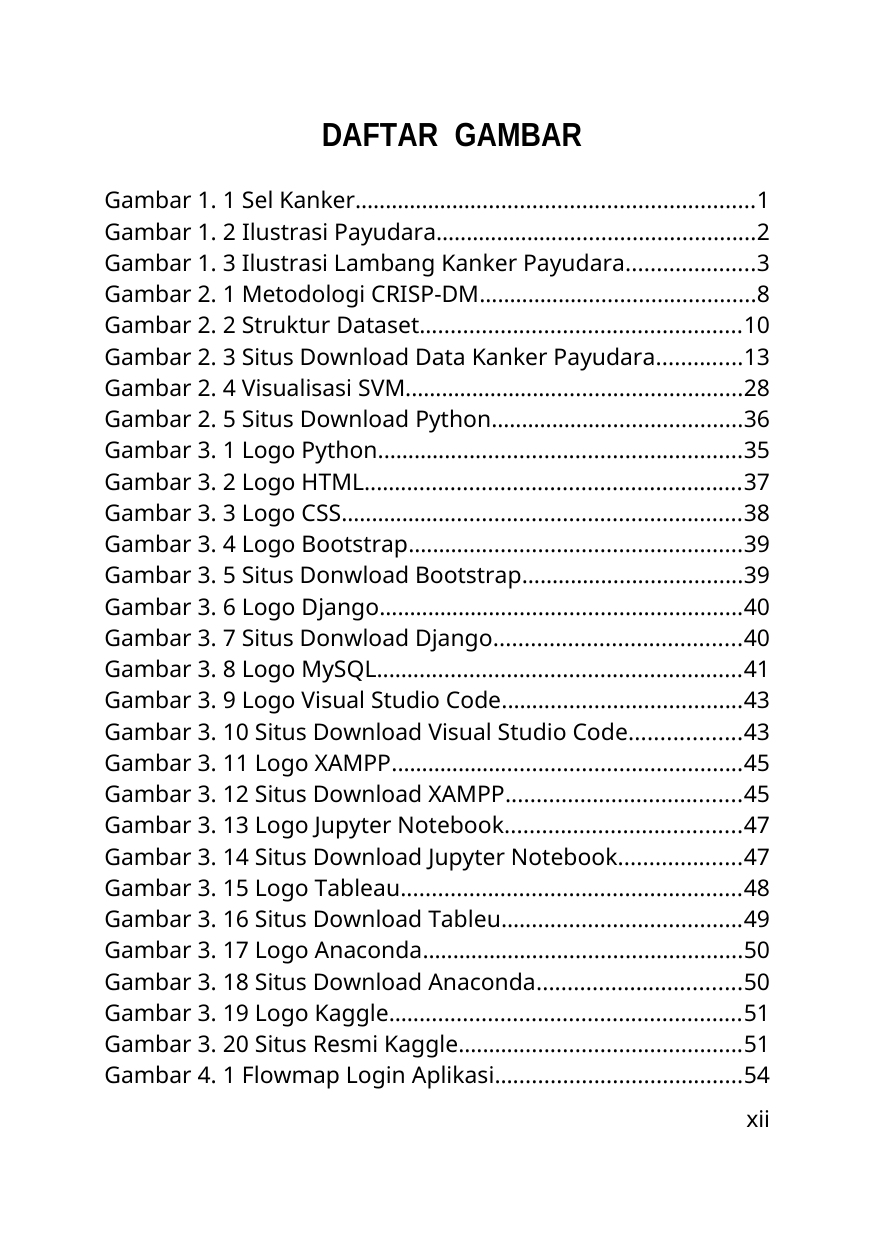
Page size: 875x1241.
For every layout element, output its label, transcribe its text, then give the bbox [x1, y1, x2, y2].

text Gambar 3. 1 Logo Python 35 [104, 434, 770, 466]
text Gambar 3. 17 Logo Anaconda 50 [104, 934, 770, 966]
text Gambar 3. 11 Logo XAMPP 45 [104, 747, 770, 778]
text Gambar 3. 6 Logo Django 40 [104, 591, 770, 622]
text Gambar 3. 13 Logo Jupyter Notebook 47 [104, 809, 770, 841]
text Gambar 2. 2 Struktur Dataset 10 [104, 309, 770, 341]
text Gambar 3. 12 Situs Download XAMPP 45 [104, 778, 770, 809]
text Gambar 3. 2 Logo HTML 37 [104, 466, 770, 497]
text Gambar 3. 7 Situs Donwload Django 40 [104, 622, 770, 653]
text Gambar 3. 5 Situs Donwload Bootstrap 39 [104, 559, 770, 591]
text Gambar 2. 5 Situs Download Python 36 [104, 403, 770, 434]
text Gambar 4. 1 Flowmap Login Aplikasi 54 [104, 1059, 770, 1091]
text Gambar 3. 8 Logo MySQL 41 [104, 653, 770, 684]
subtitle DAFTAR GAMBAR [231, 114, 673, 153]
text Gambar 3. 4 Logo Bootstrap 39 [104, 528, 770, 559]
text Gambar 3. 14 Situs Download Jupyter Notebook 47 [104, 841, 770, 872]
text Gambar 3. 3 Logo CSS 38 [104, 497, 770, 528]
text Gambar 3. 10 Situs Download Visual Studio Code 43 [104, 716, 770, 747]
text Gambar 3. 16 Situs Download Tableu 49 [104, 903, 770, 934]
text Gambar 2. 3 Situs Download Data Kanker Payudara 13 [104, 341, 770, 372]
text Gambar 3. 20 Situs Resmi Kaggle 51 [104, 1028, 770, 1059]
text Gambar 1. 3 Ilustrasi Lambang Kanker Payudara 3 [104, 247, 770, 278]
text Gambar 3. 15 Logo Tableau 48 [104, 872, 770, 903]
text Gambar 3. 19 Logo Kaggle 51 [104, 997, 770, 1028]
text Gambar 1. 2 Ilustrasi Payudara 2 [104, 216, 770, 247]
text Gambar 3. 18 Situs Download Anaconda 50 [104, 966, 770, 997]
text Gambar 1. 1 Sel Kanker 1 [104, 184, 770, 216]
text Gambar 3. 9 Logo Visual Studio Code 43 [104, 684, 770, 716]
text Gambar 2. 1 Metodologi CRISP-DM 8 [104, 278, 770, 309]
text Gambar 2. 4 Visualisasi SVM 28 [104, 372, 770, 403]
